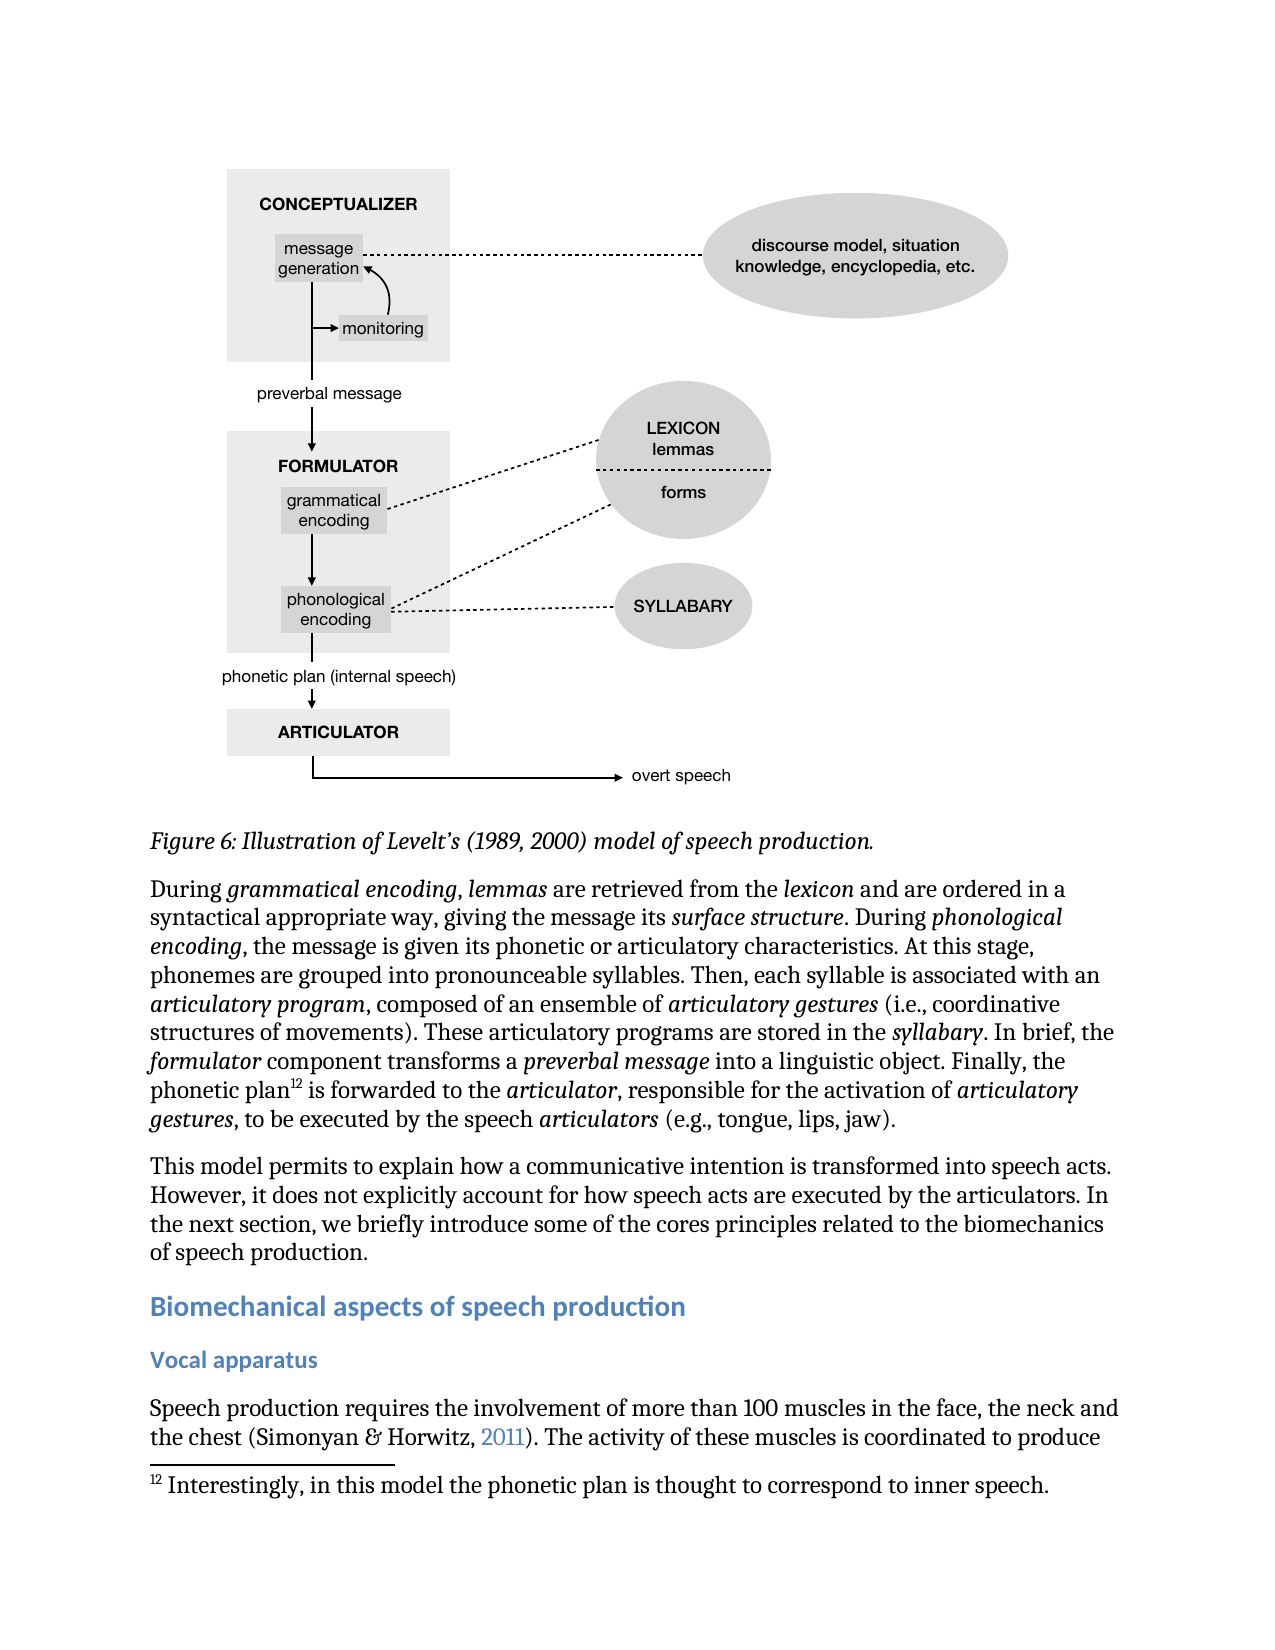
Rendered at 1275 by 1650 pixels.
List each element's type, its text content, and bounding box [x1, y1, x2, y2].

text This model permits to explain how a communicative intention is transformed into speech acts. However, it does not explicitly account for how speech acts are executed by the articulators. In the next section, we briefly introduce some of the cores principles related to the biomechanics of speech production. [150, 1152, 1125, 1267]
text Figure 6: Illustration of Levelt’s (1989, 2000) model of speech production. [150, 827, 1125, 856]
subtitle Biomechanical aspects of speech production [150, 1288, 1125, 1323]
subtitle Vocal apparatus [150, 1344, 1125, 1375]
text During grammatical encoding, lemmas are retrieved from the lexicon and are ordered in a syntactical appropriate way, giving the message its surface structure. During phonological encoding, the message is given its phonetic or articulatory characteristics. At this stage, phonemes are grouped into pronounceable syllables. Then, each syllable is associated with an articulatory program, composed of an ensemble of articulatory gestures (i.e., coordinative structures of movements). These articulatory programs are stored in the syllabary. In brief, the formulator component transforms a preverbal message into a linguistic object. Finally, the phonetic plan is forwarded to the articulator, responsible for the activation of articulatory gestures, to be executed by the speech articulators (e.g., tongue, lips, jaw). [150, 874, 1125, 1133]
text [150, 1394, 1125, 1451]
